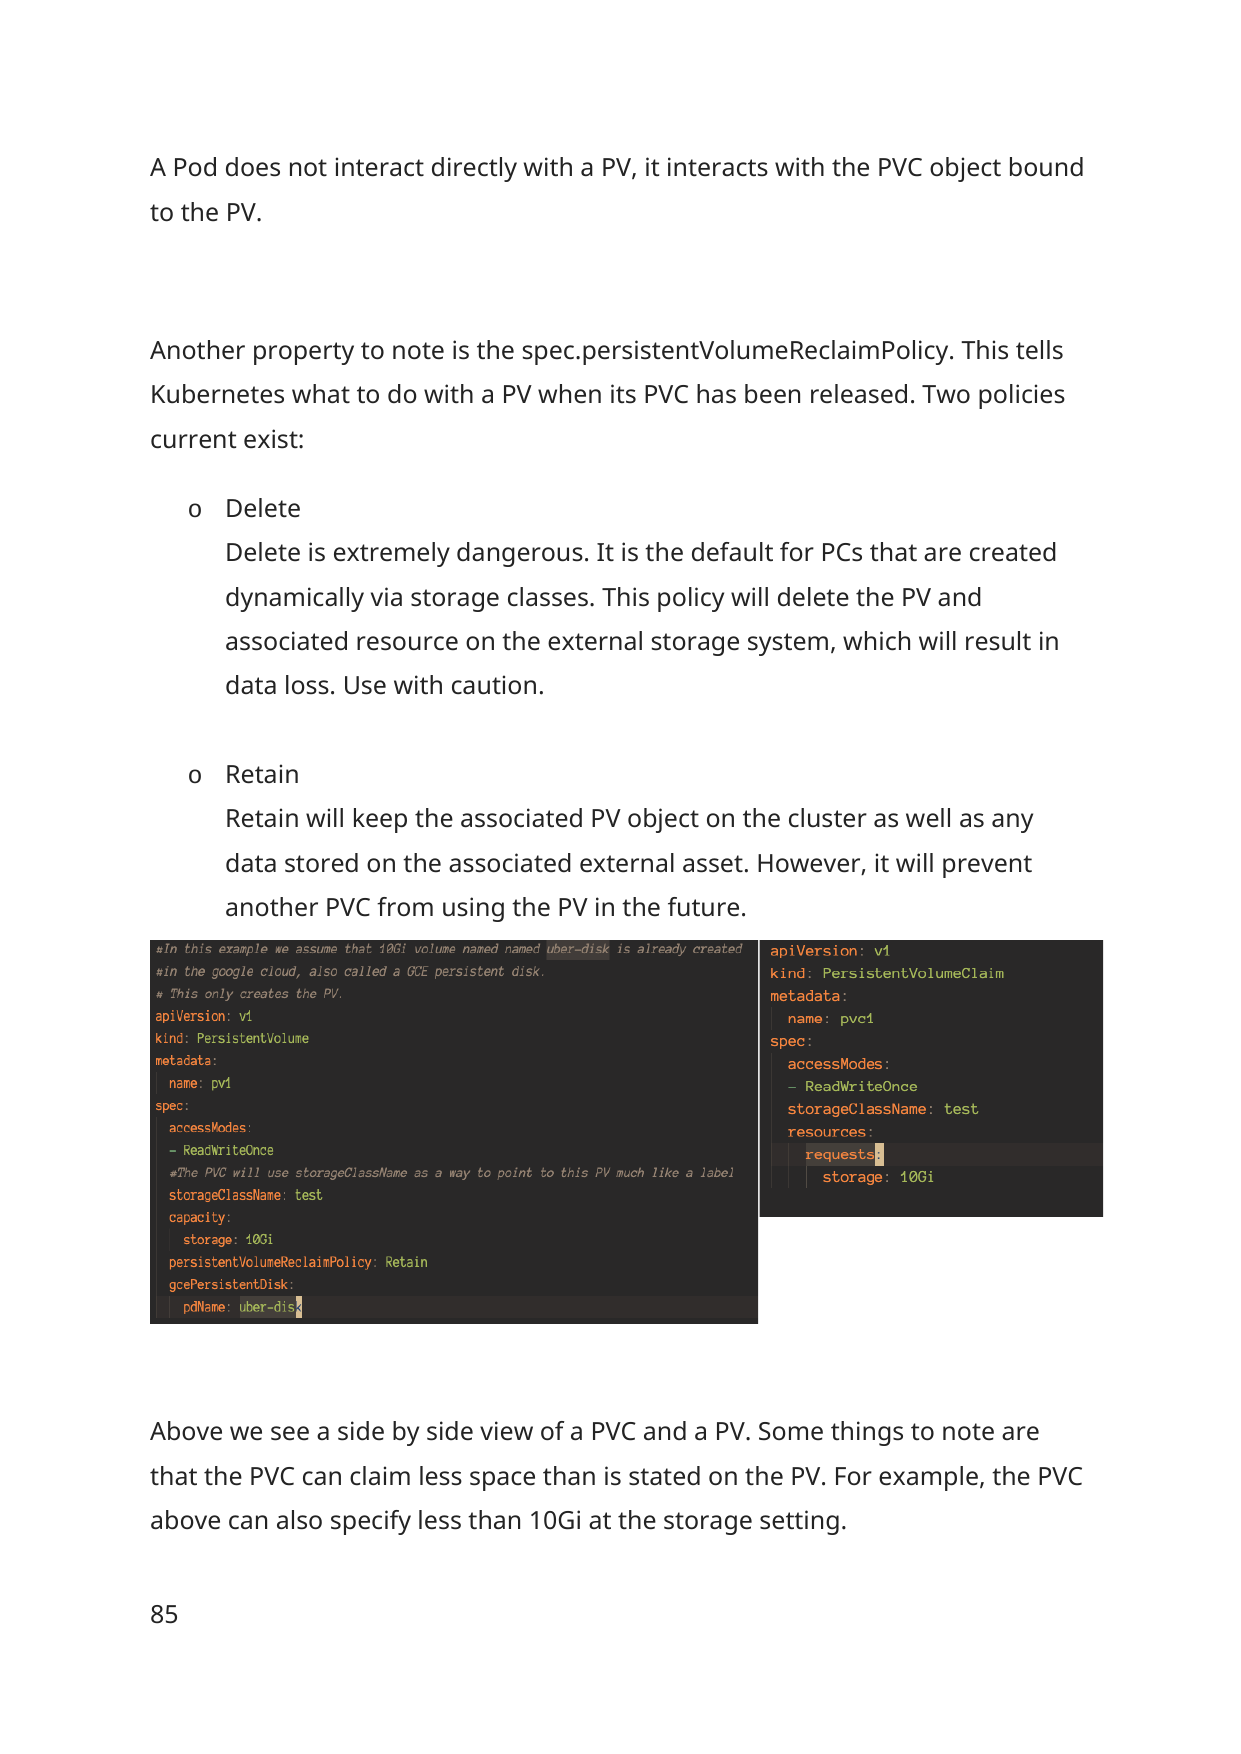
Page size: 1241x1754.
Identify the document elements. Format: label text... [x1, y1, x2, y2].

list Retain will keep the associated PV object on the cluster as well as any data stored on the associated external asset. However, it will prevent another PVC from using the PV in the future. [225, 801, 1090, 923]
text Another property to note is the spec.persistentVolumeReclaimPolicy. This tells Kubernetes what to do with a PV when its PVC has been released. Two policies current exist: [150, 333, 1090, 455]
list Delete [187, 491, 1090, 525]
picture [150, 940, 758, 1324]
list Retain [187, 756, 1090, 791]
picture [759, 940, 1104, 1217]
text A Pod does not interact directly with a PV, it interacts with the PVC object bound to the PV. [150, 150, 1090, 228]
list Delete is extremely dangerous. It is the default for PCs that are created dynamically via storage classes. This policy will delete the PV and associated resource on the external storage system, which will result in data loss. Use with caution. [225, 535, 1090, 702]
text Above we see a side by side view of a PVC and a PV. Some things to note are that the PVC can claim less space than is stated on the PV. For example, the PVC above can also specify less than 10Gi at the storage setting. [150, 1414, 1090, 1537]
